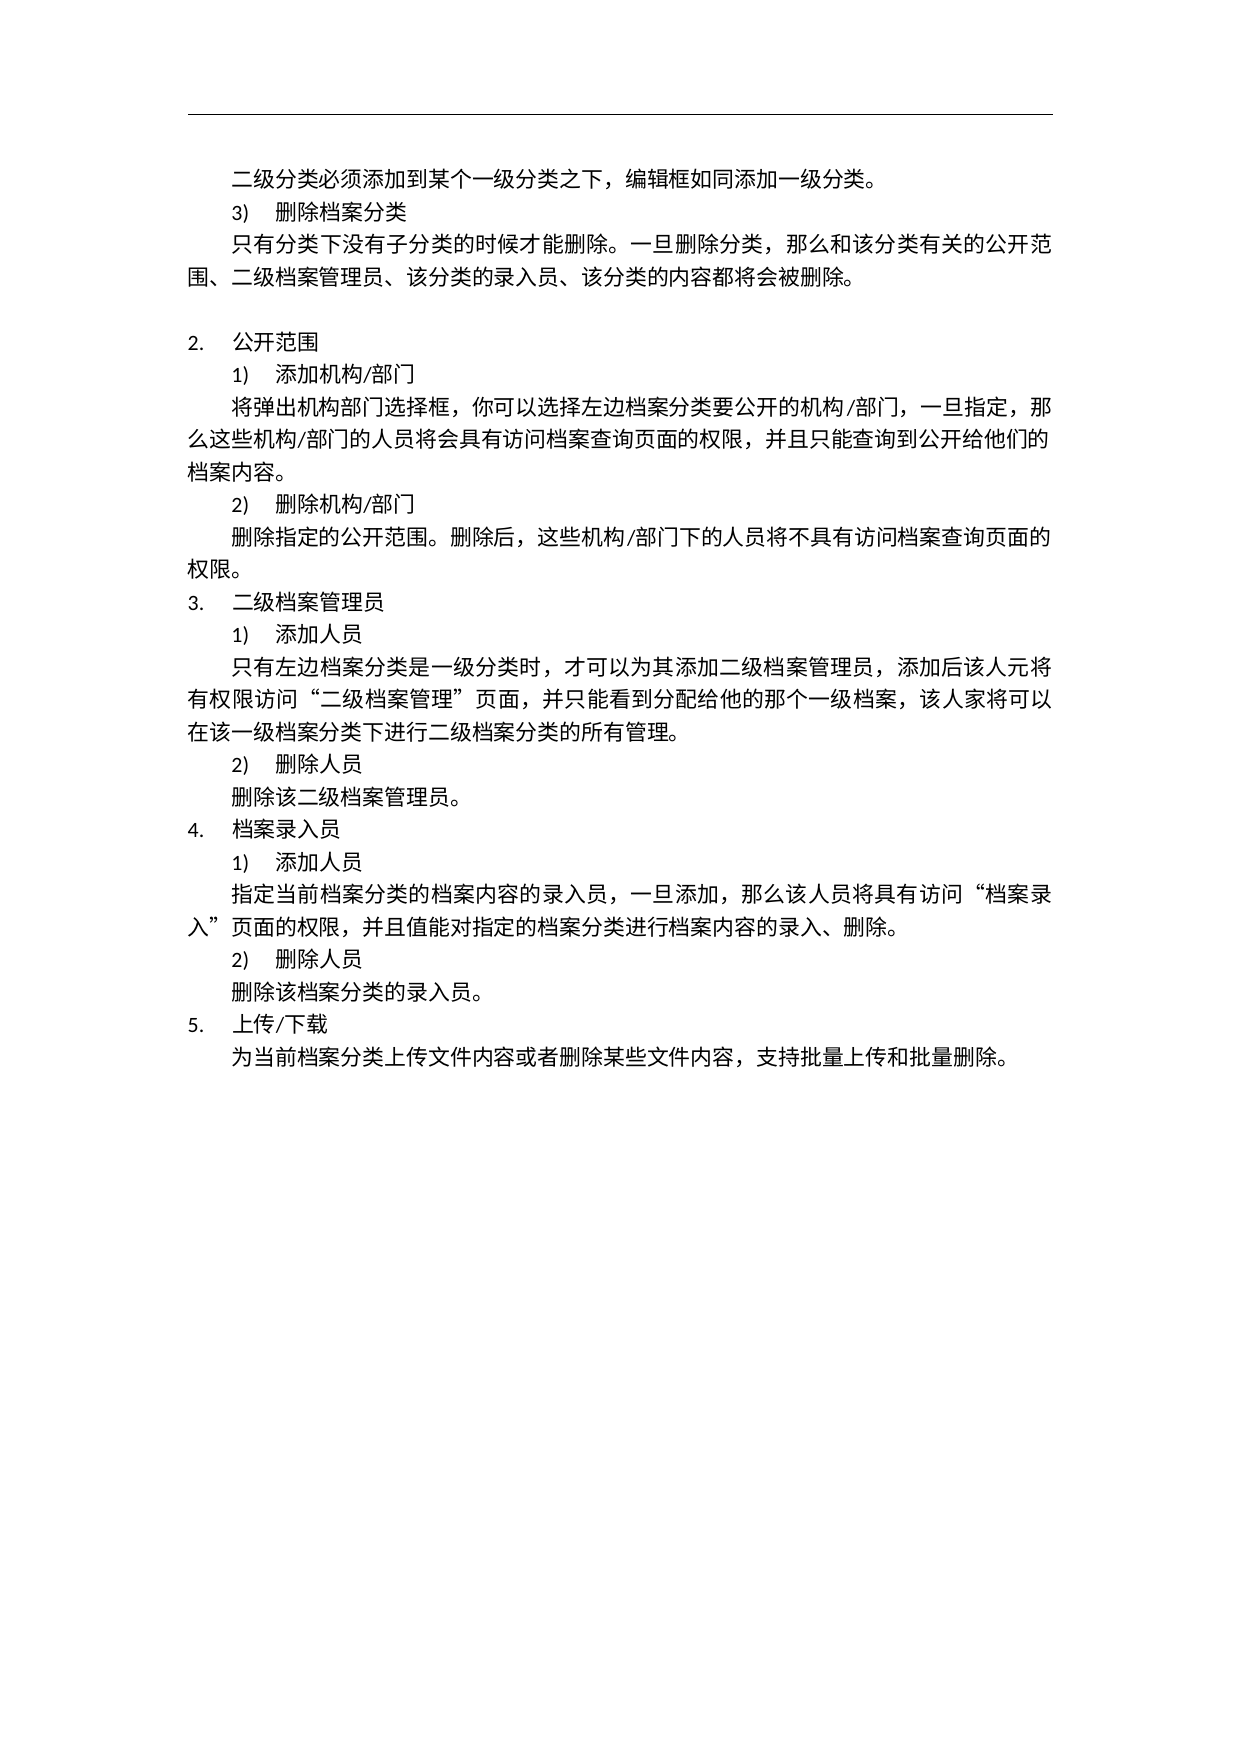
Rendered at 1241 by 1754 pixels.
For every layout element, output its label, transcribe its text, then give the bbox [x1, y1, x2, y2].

list 档案录入员 [187, 812, 1053, 844]
text 删除指定的公开范围。删除后，这些机构/部门下的人员将不具有访问档案查询页面的权限。 [187, 519, 1053, 584]
list 删除档案分类 [231, 194, 1053, 227]
text 将弹出机构部门选择框，你可以选择左边档案分类要公开的机构/部门，一旦指定，那么这些机构/部门的人员将会具有访问档案查询页面的权限，并且只能查询到公开给他们的档案内容。 [187, 389, 1053, 487]
text 删除该二级档案管理员。 [187, 779, 1053, 812]
list 删除人员 [231, 942, 1053, 974]
list 添加机构/部门 [231, 357, 1053, 389]
list 删除人员 [231, 747, 1053, 779]
list 上传/下载 [187, 1007, 1053, 1039]
list 添加人员 [231, 844, 1053, 877]
text 指定当前档案分类的档案内容的录入员，一旦添加，那么该人员将具有访问“档案录入”页面的权限，并且值能对指定的档案分类进行档案内容的录入、删除。 [187, 877, 1053, 942]
text 为当前档案分类上传文件内容或者删除某些文件内容，支持批量上传和批量删除。 [187, 1039, 1053, 1072]
list 公开范围 [187, 324, 1053, 357]
text 只有左边档案分类是一级分类时，才可以为其添加二级档案管理员，添加后该人元将有权限访问“二级档案管理”页面，并只能看到分配给他的那个一级档案，该人家将可以在该一级档案分类下进行二级档案分类的所有管理。 [187, 649, 1053, 747]
list 删除机构/部门 [231, 487, 1053, 519]
list 添加人员 [231, 617, 1053, 649]
text 二级分类必须添加到某个一级分类之下，编辑框如同添加一级分类。 [187, 162, 1053, 194]
text 只有分类下没有子分类的时候才能删除。一旦删除分类，那么和该分类有关的公开范围、二级档案管理员、该分类的录入员、该分类的内容都将会被删除。 [187, 227, 1053, 292]
list 二级档案管理员 [187, 584, 1053, 617]
text 删除该档案分类的录入员。 [231, 974, 1053, 1007]
